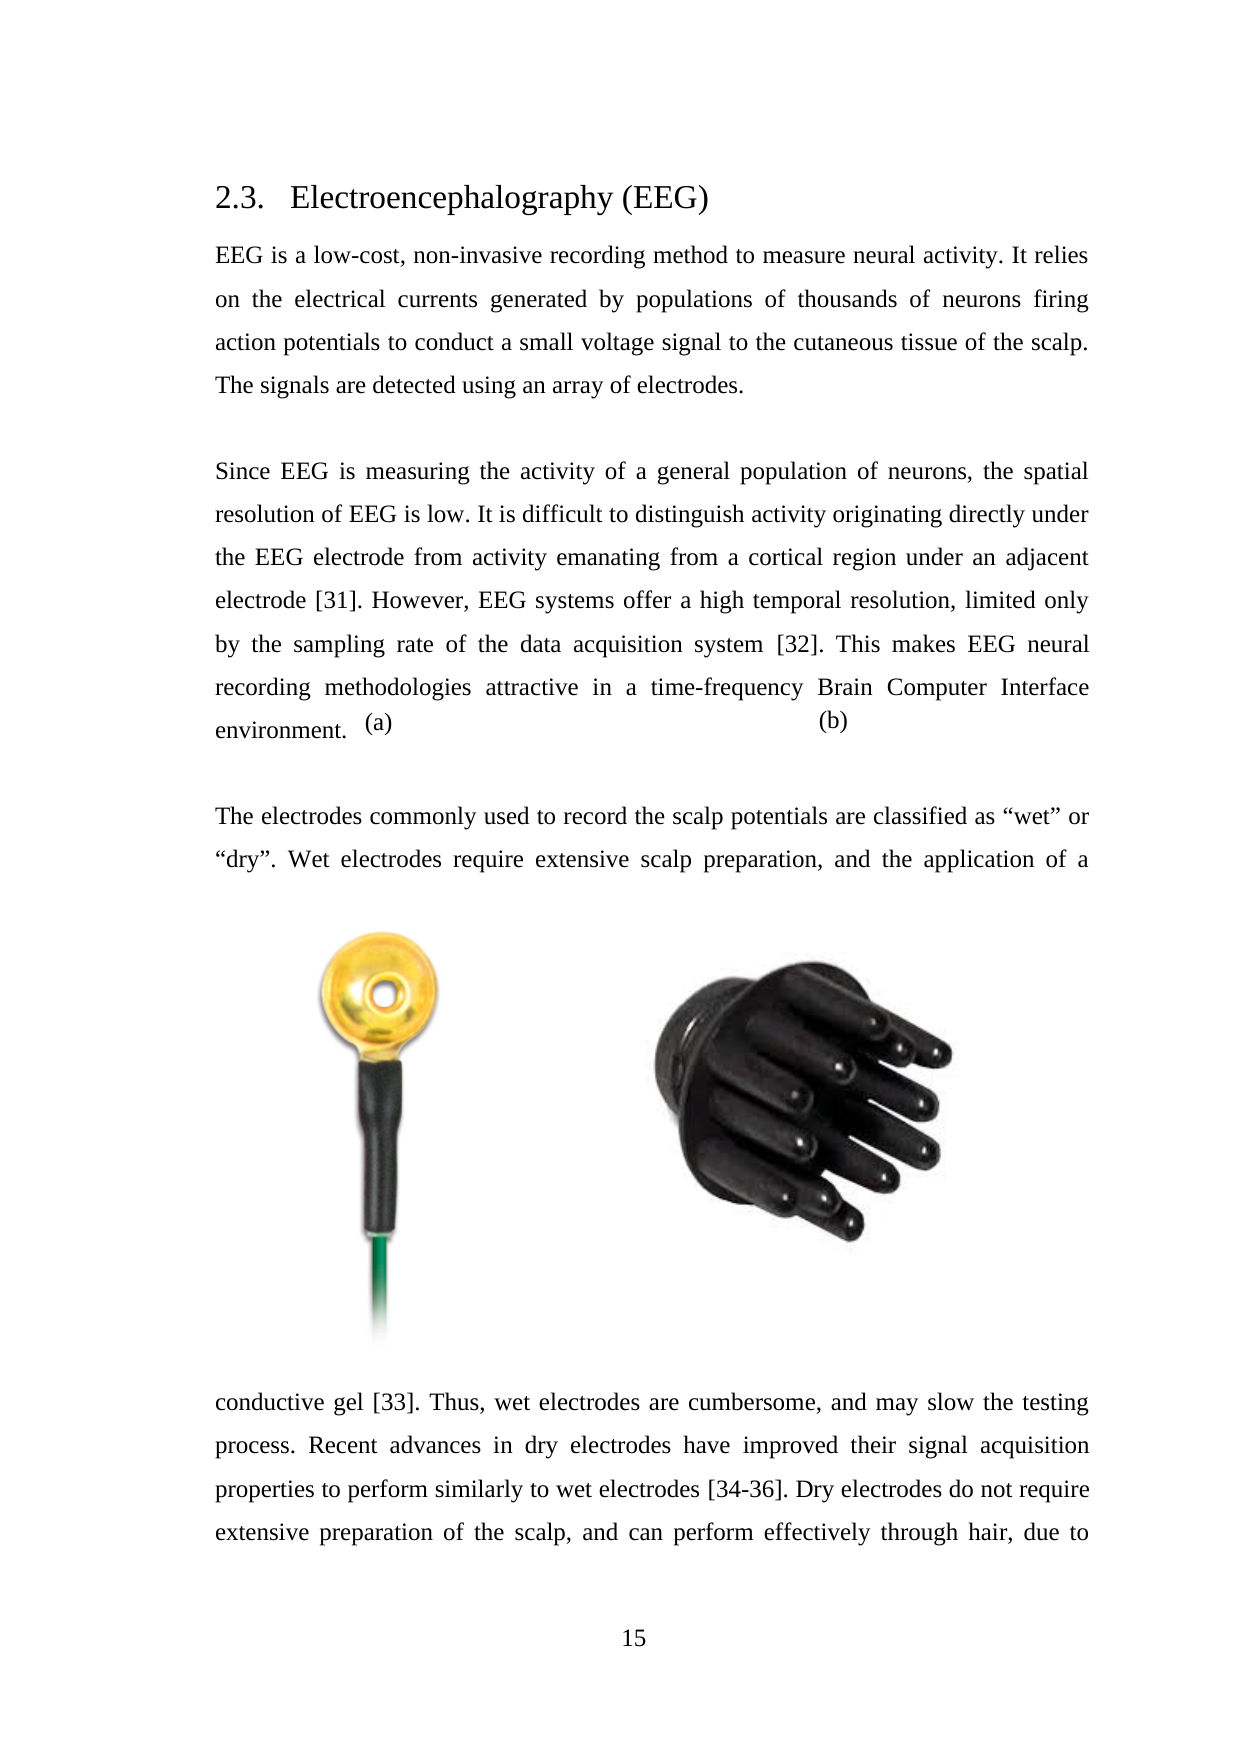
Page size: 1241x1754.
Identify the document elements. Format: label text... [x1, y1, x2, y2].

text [215, 801, 1090, 1546]
subtitle Electroencephalography (EEG) [215, 177, 1090, 216]
text EEG is a low-cost, non-invasive recording method to measure neural activity. It relies on the electrical currents generated by populations of thousands of neurons firing action potentials to conduct a small voltage signal to the cutaneous tissue of the scalp. The signals are detected using an array of electrodes. [215, 241, 1090, 399]
picture [632, 928, 985, 1280]
text Since EEG is measuring the activity of a general population of neurons, the spatial resolution of EEG is low. It is difficult to distinguish activity originating directly under the EEG electrode from activity emanating from a cortical region under an adjacent electrode [31]. However, EEG systems offer a high temporal resolution, limited only by the sampling rate of the data acquisition system [32]. This makes EEG neural recording methodologies attractive in a time-frequency Brain Computer Interface environment. [215, 456, 1090, 744]
picture [282, 898, 493, 1388]
